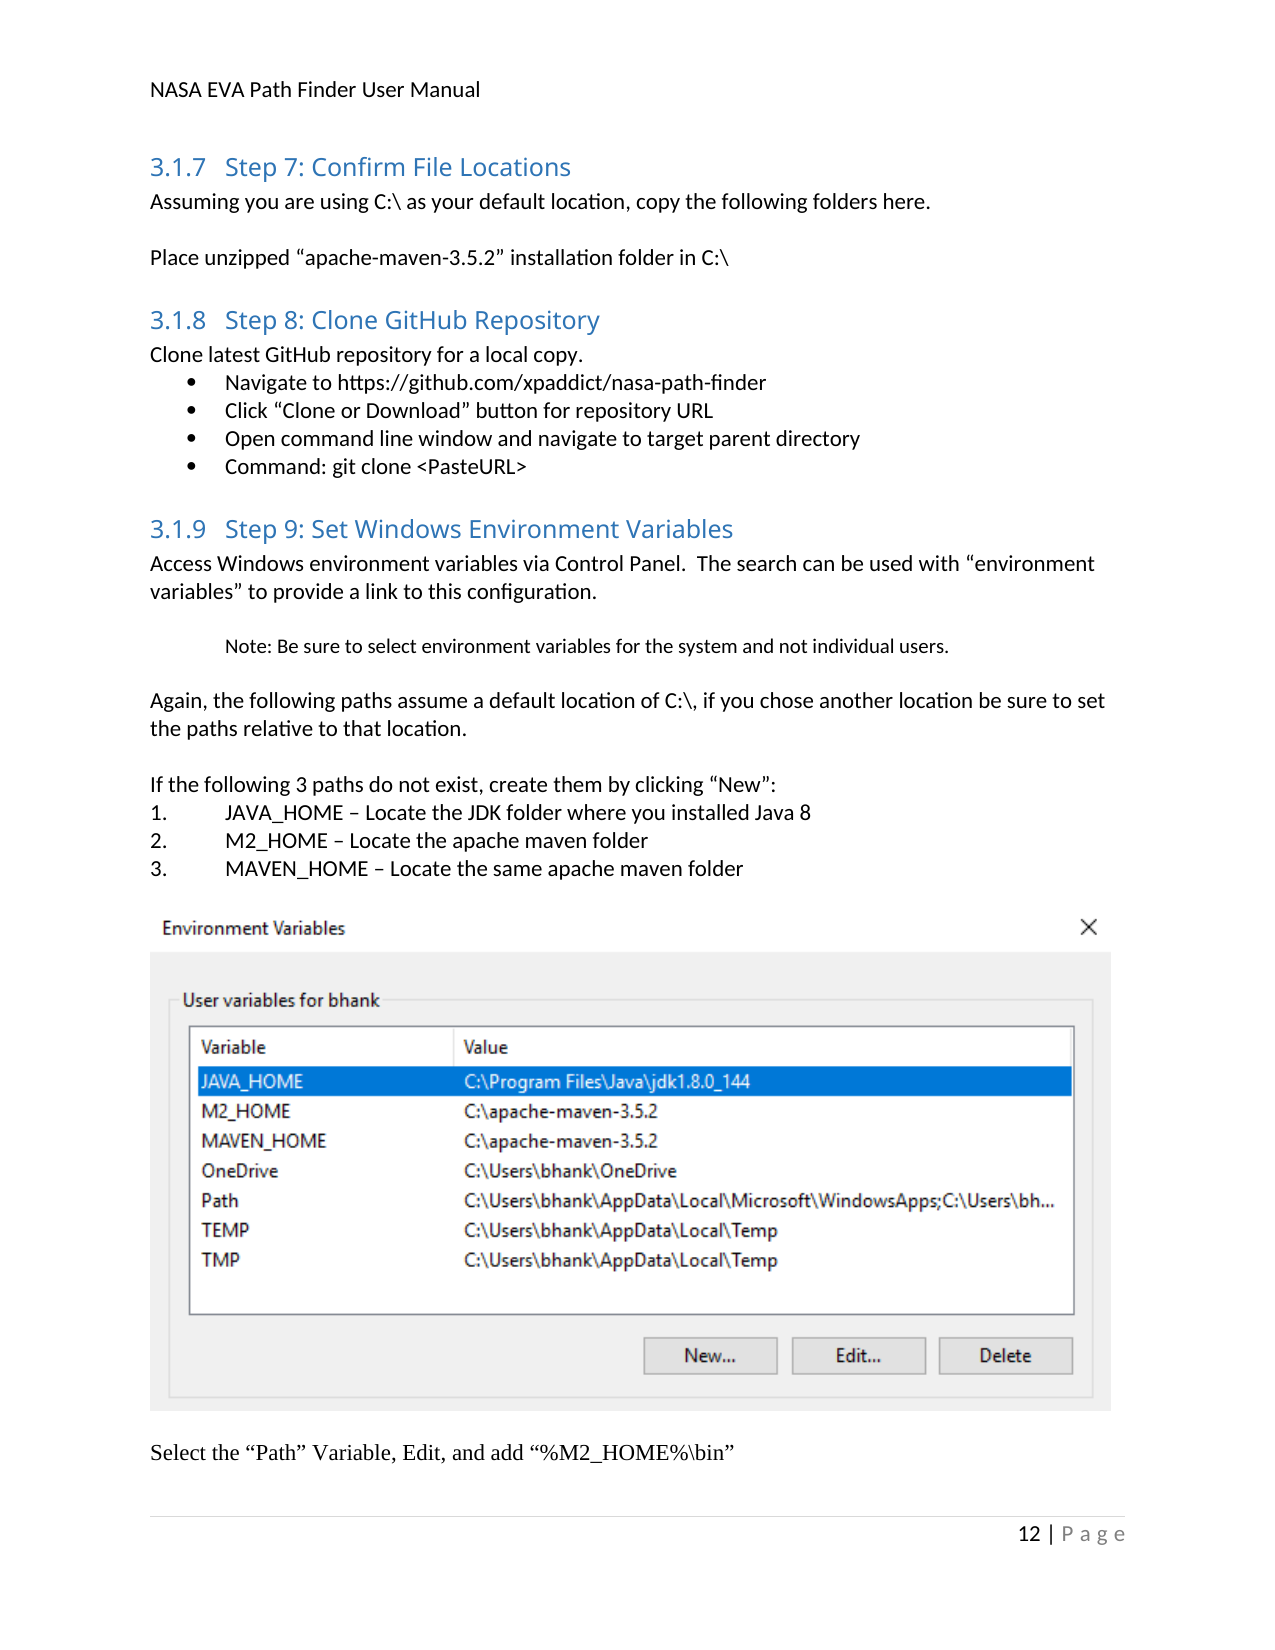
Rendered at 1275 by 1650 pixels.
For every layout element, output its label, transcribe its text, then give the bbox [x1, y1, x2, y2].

text 3. MAVEN_HOME – Locate the same apache maven folder [150, 854, 1125, 882]
text Note: Be sure to select environment variables for the system and not individual users. [150, 633, 1125, 658]
list Open command line window and navigate to target parent directory [187, 424, 1125, 452]
text 1. JAVA_HOME – Locate the JDK folder where you installed Java 8 [150, 798, 1125, 826]
subtitle Step 8: Clone GitHub Repository [150, 303, 1125, 337]
text 2. M2_HOME – Locate the apache maven folder [150, 826, 1125, 854]
text Select the “Path” Variable, Edit, and add “%M2_HOME%\bin” [150, 1438, 1125, 1465]
text Assuming you are using C:\ as your default location, copy the following folders here. [150, 187, 1125, 215]
subtitle Step 7: Confirm File Locations [150, 150, 1125, 184]
list Command: git clone <PasteURL> [187, 452, 1125, 480]
text If the following 3 paths do not exist, create them by clicking “New”: [150, 770, 1125, 798]
text Again, the following paths assume a default location of C:\, if you chose another location be sure to set the paths relative to that location. [150, 686, 1125, 742]
text Clone latest GitHub repository for a local copy. [150, 340, 1125, 368]
text Access Windows environment variables via Control Panel. The search can be used with “environment variables” to provide a link to this configuration. [150, 549, 1125, 605]
picture [150, 910, 1111, 1411]
list Navigate to https://github.com/xpaddict/nasa-path-finder [187, 368, 1125, 396]
list Click “Clone or Download” button for repository URL [187, 396, 1125, 424]
text Place unzipped “apache-maven-3.5.2” installation folder in C:\ [150, 243, 1125, 271]
subtitle Step 9: Set Windows Environment Variables [150, 512, 1125, 546]
